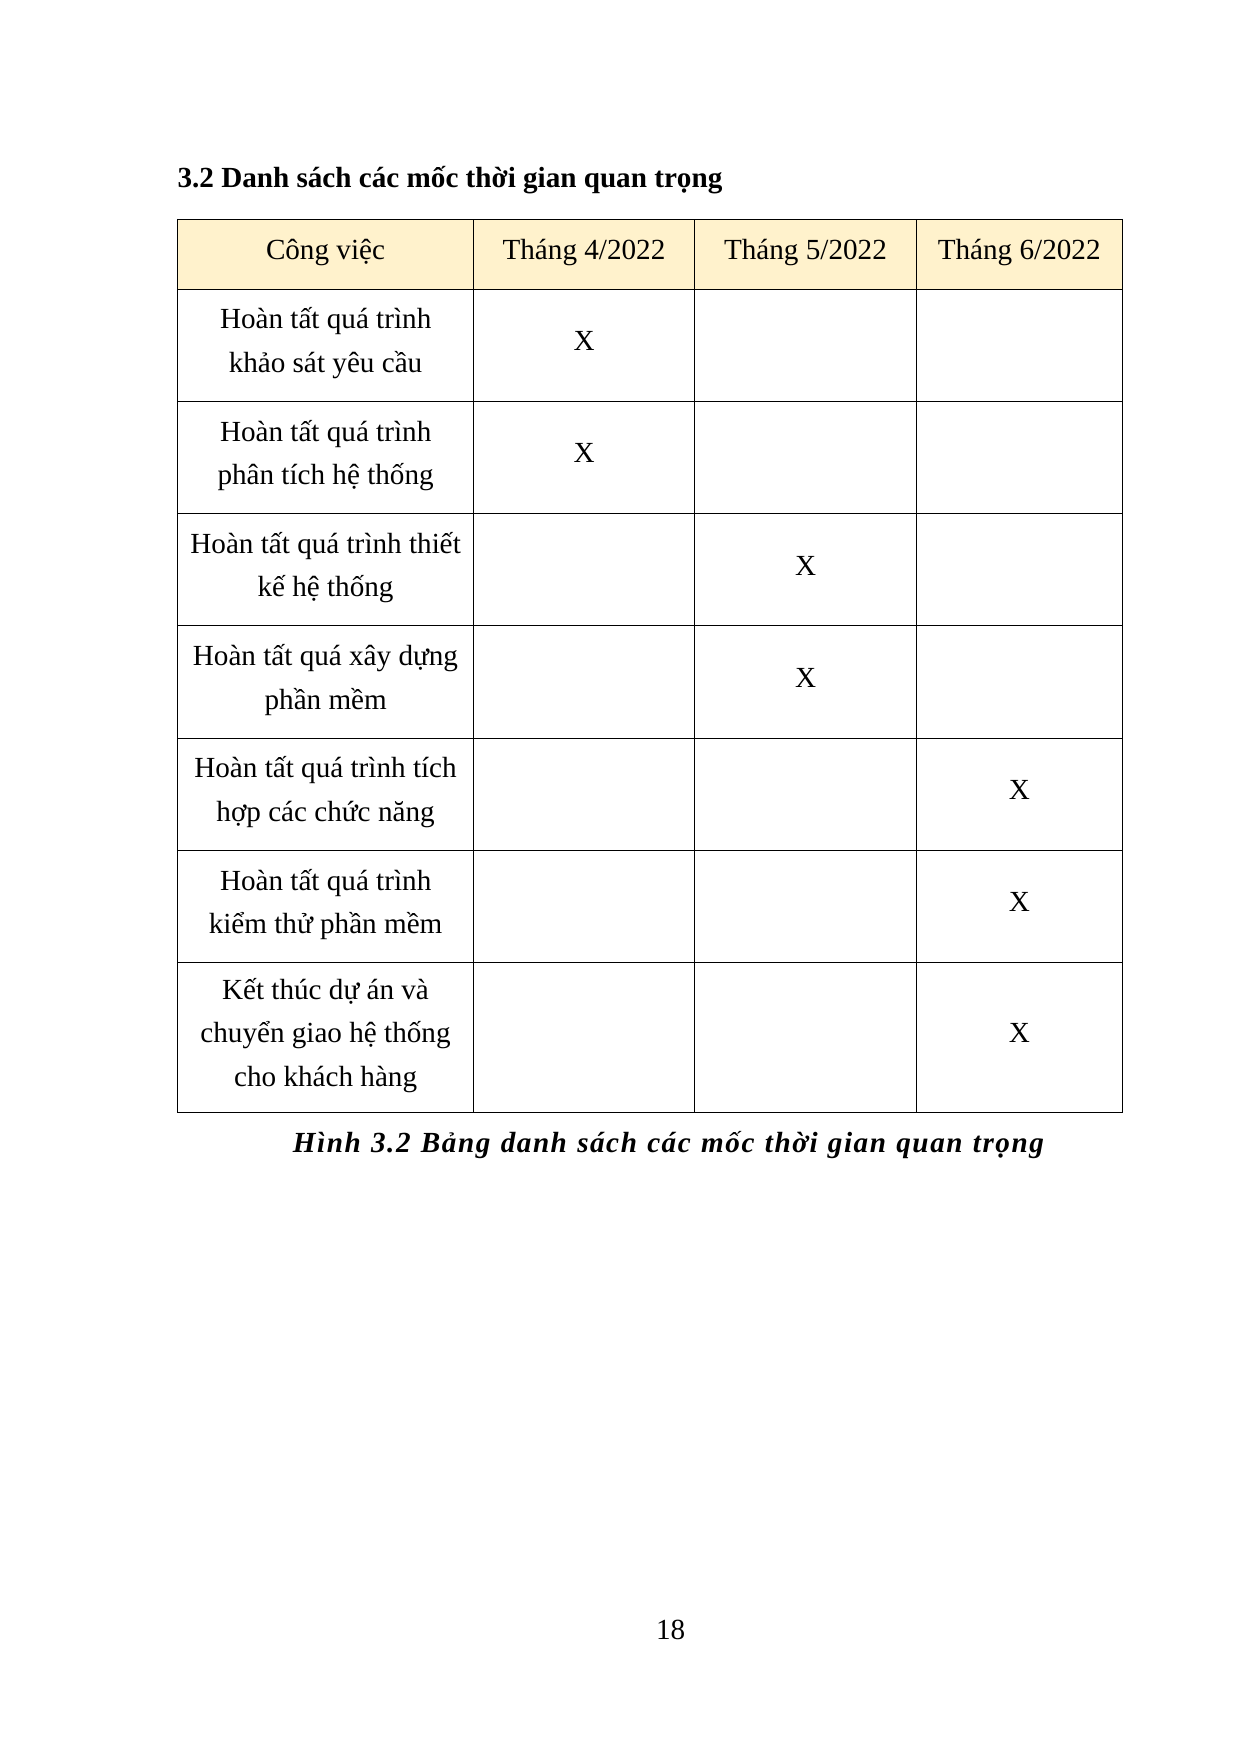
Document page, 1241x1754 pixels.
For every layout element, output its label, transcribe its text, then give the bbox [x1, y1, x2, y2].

table_cell [474, 626, 694, 737]
subtitle 3.2 Danh sách các mốc thời gian quan trọng [177, 160, 1122, 194]
table_cell X [695, 626, 916, 737]
table_cell [695, 739, 916, 849]
table_cell Hoàn tất quá trình khảo sát yêu cầu [178, 290, 473, 401]
table_cell Hoàn tất quá trình tích hợp các chức năng [178, 739, 473, 849]
table_cell X [917, 739, 1122, 849]
table_header Tháng 6/2022 [917, 220, 1122, 289]
table_cell [474, 739, 694, 849]
table_cell [917, 626, 1122, 737]
table_cell [474, 851, 694, 962]
table_cell [695, 290, 916, 401]
table_cell [695, 963, 916, 1112]
table_cell [474, 963, 694, 1112]
subtitle Hình 3.2 Bảng danh sách các mốc thời gian quan trọng [177, 1125, 1122, 1159]
table_header Công việc [178, 220, 473, 289]
table_cell [917, 514, 1122, 625]
table_header Tháng 5/2022 [695, 220, 916, 289]
table_cell Kết thúc dự án và chuyển giao hệ thống cho khách hàng [178, 963, 473, 1112]
table_cell Hoàn tất quá xây dựng phần mềm [178, 626, 473, 737]
table_cell [695, 402, 916, 513]
table_header Tháng 4/2022 [474, 220, 694, 289]
table_cell X [917, 963, 1122, 1112]
table_cell X [474, 290, 694, 401]
table_cell X [917, 851, 1122, 962]
table_cell X [474, 402, 694, 513]
table_cell [917, 290, 1122, 401]
table_cell Hoàn tất quá trình kiểm thử phần mềm [178, 851, 473, 962]
table_cell X [695, 514, 916, 625]
table_cell [474, 514, 694, 625]
table_cell Hoàn tất quá trình phân tích hệ thống [178, 402, 473, 513]
table_cell Hoàn tất quá trình thiết kế hệ thống [178, 514, 473, 625]
table_cell [917, 402, 1122, 513]
table_cell [695, 851, 916, 962]
